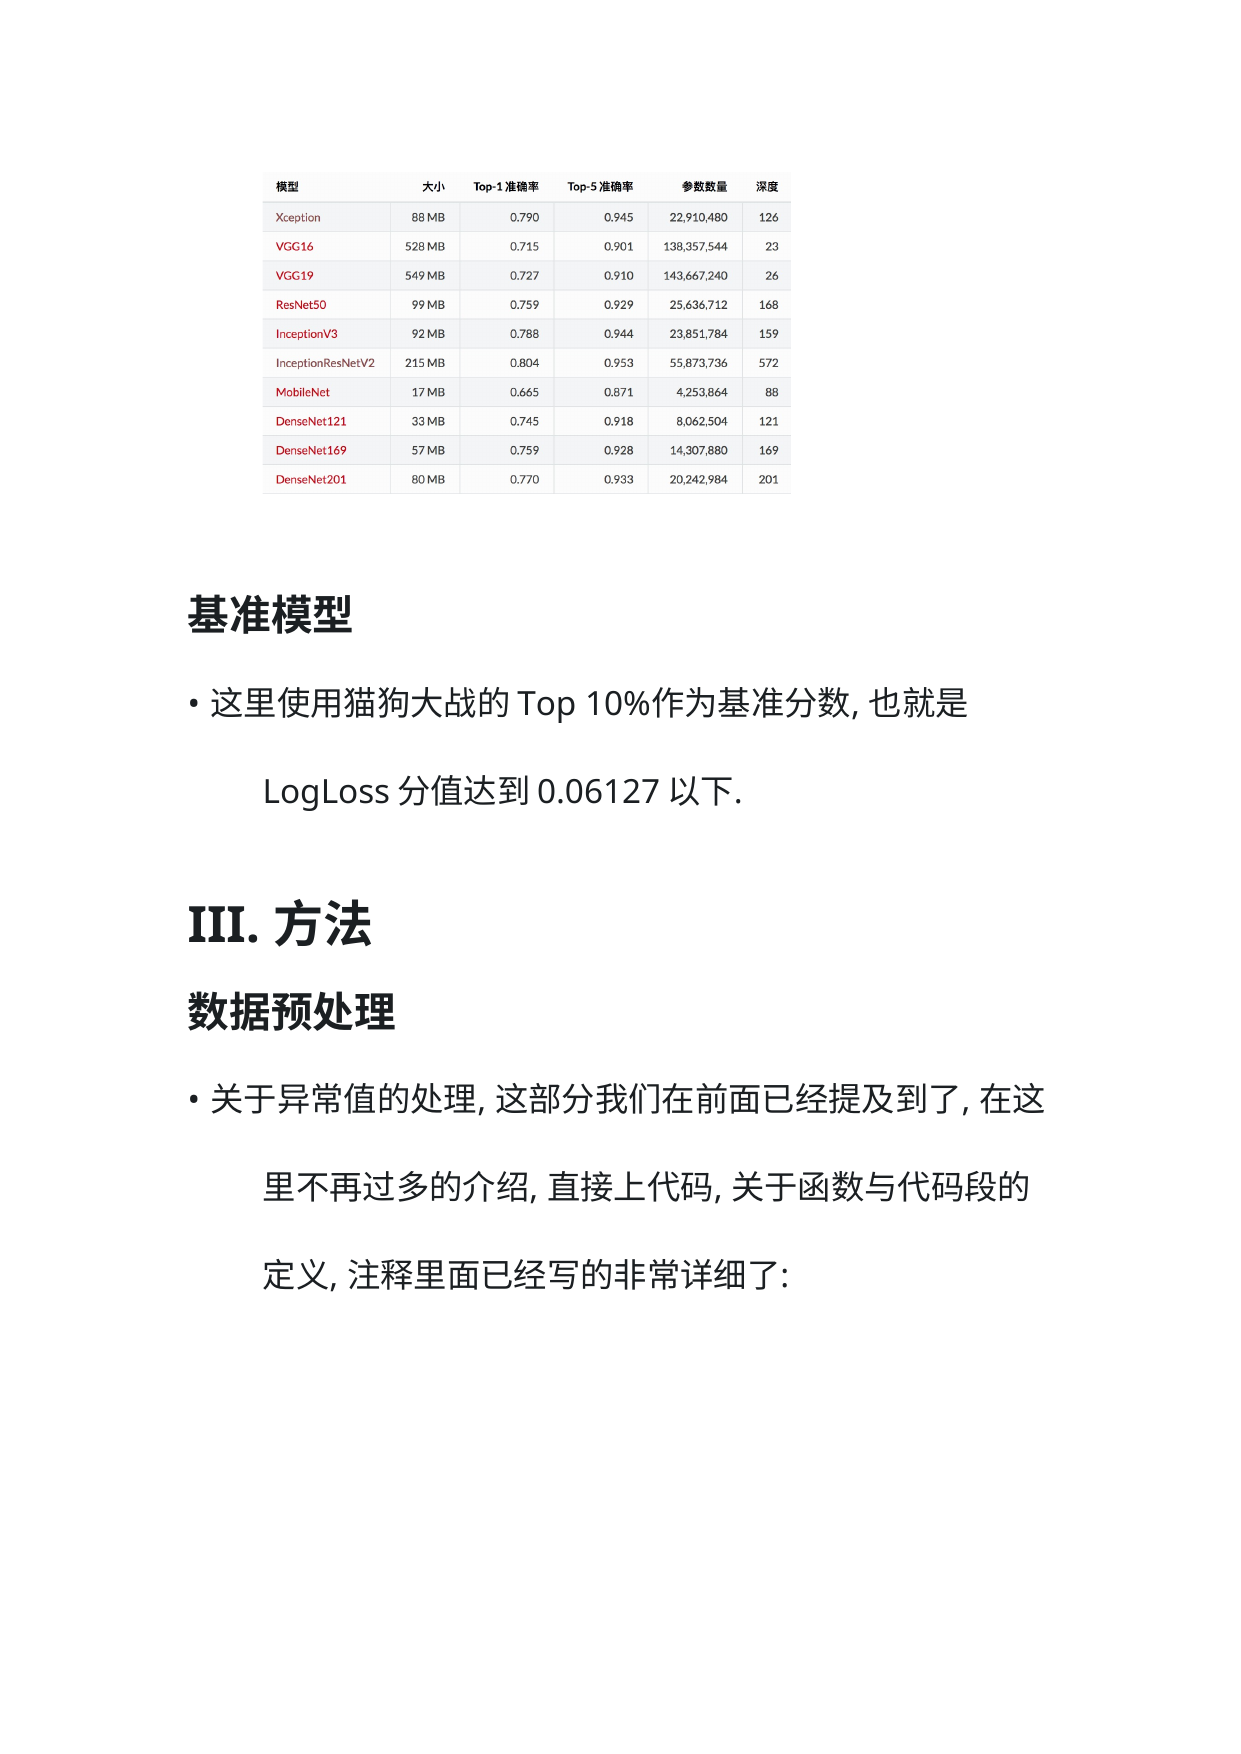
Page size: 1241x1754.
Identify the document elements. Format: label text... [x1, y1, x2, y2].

picture [262, 172, 791, 494]
text 基准模型 [187, 568, 1053, 657]
text 数据预处理 [187, 965, 1053, 1053]
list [187, 1053, 1053, 1318]
text III. 方法 [187, 877, 1053, 965]
list 这里使用猫狗大战的Top 10%作为基准分数, 也就是LogLoss分值达到0.06127以下. [187, 657, 1053, 833]
